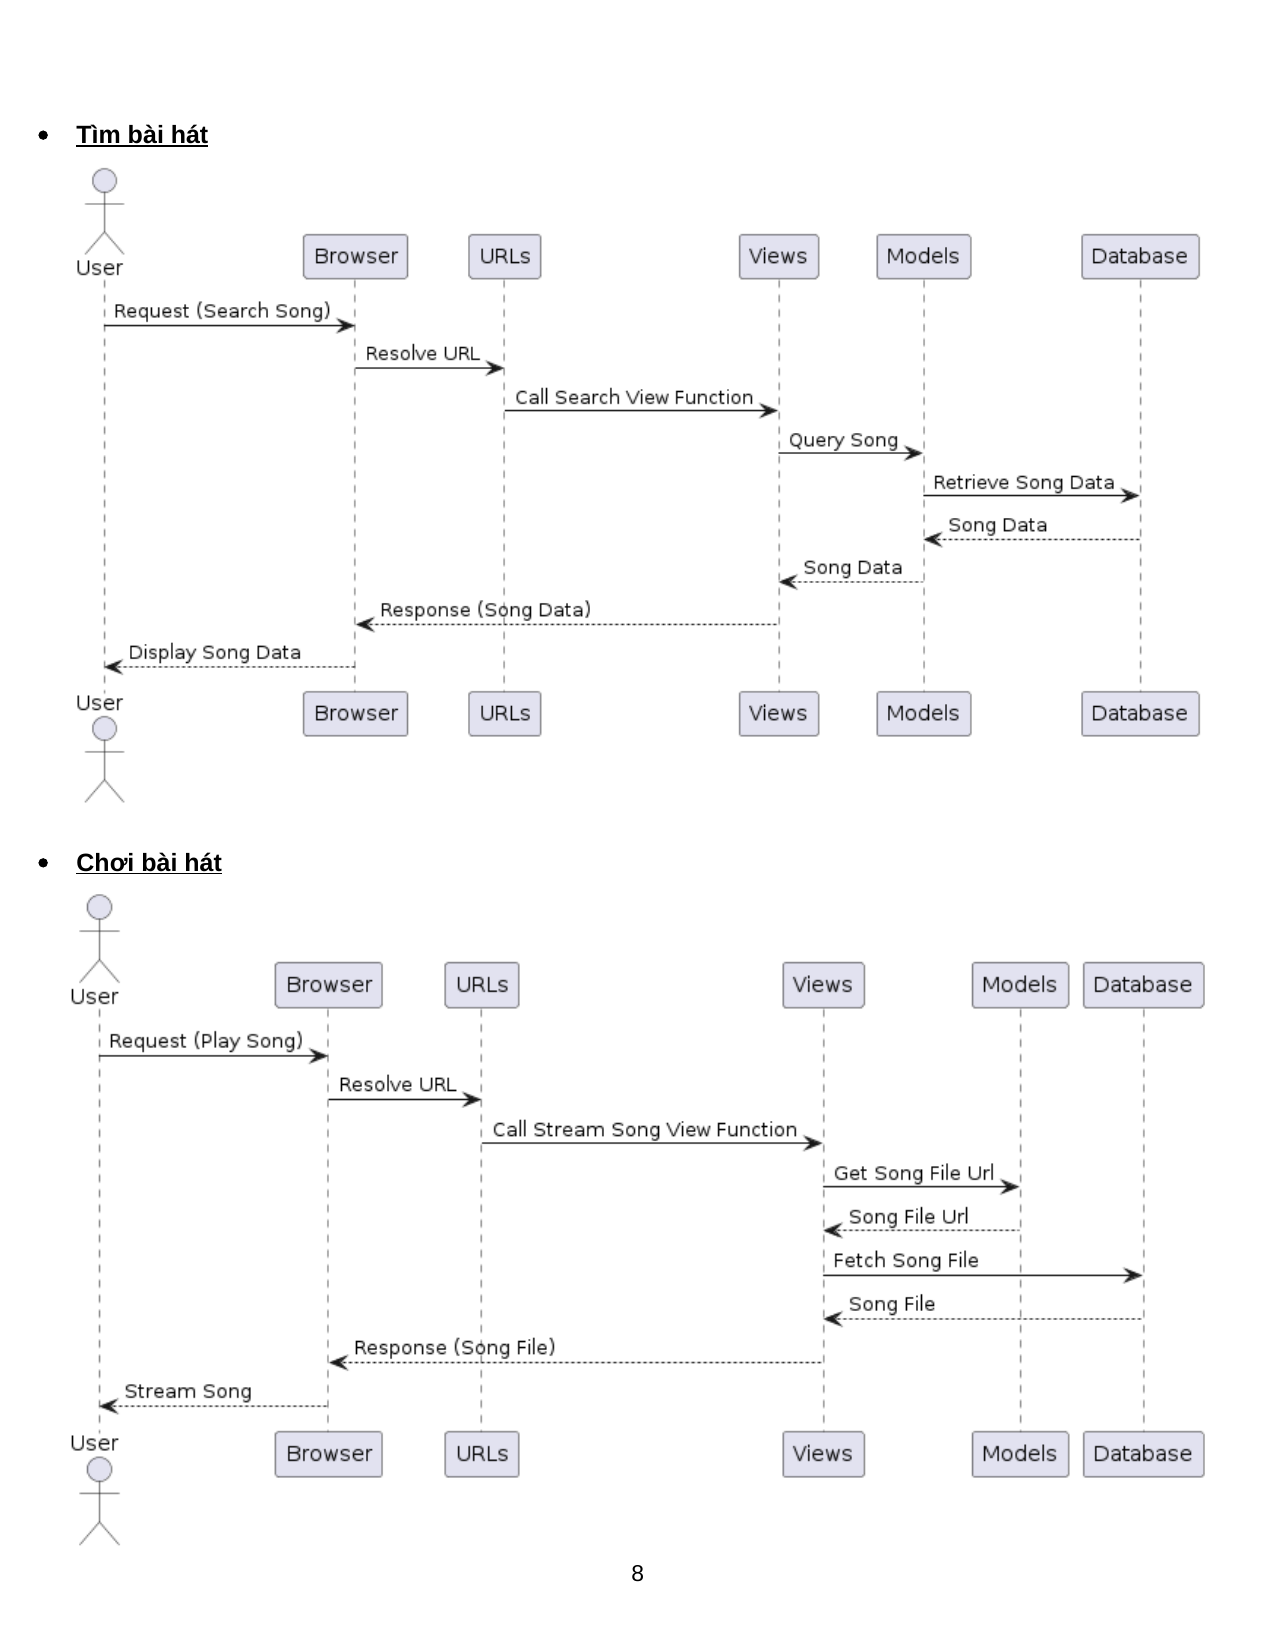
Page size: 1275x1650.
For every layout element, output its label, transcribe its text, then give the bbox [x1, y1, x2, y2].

list Tìm bài hát [39, 120, 1125, 149]
list Chơi bài hát [39, 848, 1125, 877]
picture [69, 161, 1206, 810]
picture [63, 888, 1211, 1553]
